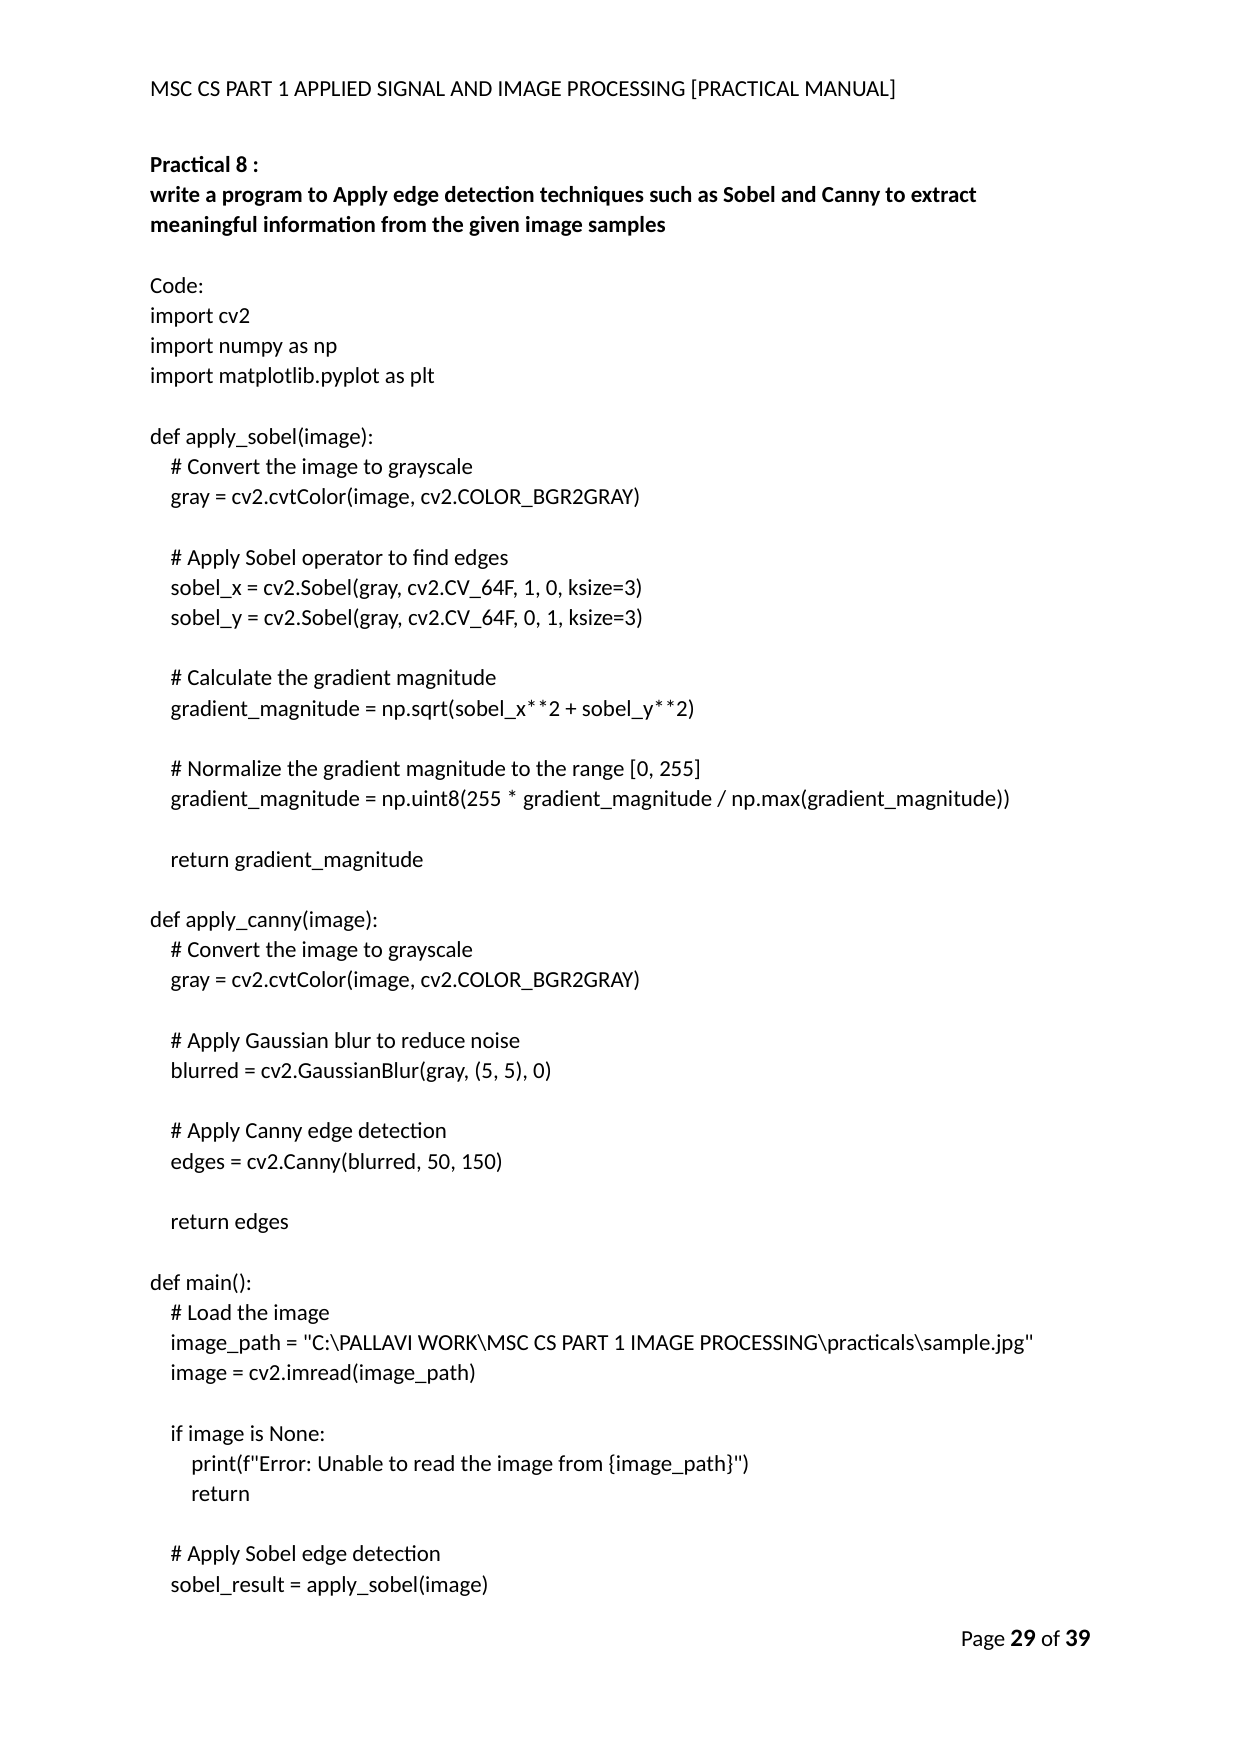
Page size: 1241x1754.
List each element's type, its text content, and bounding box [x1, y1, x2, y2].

text image = cv2.imread(image_path) [150, 1358, 1090, 1386]
text write a program to Apply edge detection techniques such as Sobel and Canny to extract meaningful information from the given image samples [150, 180, 1090, 238]
text edges = cv2.Canny(blurred, 50, 150) [150, 1147, 1090, 1175]
text gray = cv2.cvtColor(image, cv2.COLOR_BGR2GRAY) [150, 482, 1090, 510]
text blurred = cv2.GaussianBlur(gray, (5, 5), 0) [150, 1056, 1090, 1084]
text return edges [150, 1207, 1090, 1235]
text return gradient_magnitude [150, 845, 1090, 873]
text gray = cv2.cvtColor(image, cv2.COLOR_BGR2GRAY) [150, 966, 1090, 994]
text def main(): [150, 1268, 1090, 1296]
text # Convert the image to grayscale [150, 452, 1090, 480]
text sobel_x = cv2.Sobel(gray, cv2.CV_64F, 1, 0, ksize=3) [150, 573, 1090, 601]
text def apply_sobel(image): [150, 422, 1090, 450]
text # Apply Sobel operator to find edges [150, 543, 1090, 571]
text import cv2 [150, 301, 1090, 329]
text import matplotlib.pyplot as plt [150, 361, 1090, 389]
text gradient_magnitude = np.sqrt(sobel_x**2 + sobel_y**2) [150, 694, 1090, 722]
text # Load the image [150, 1298, 1090, 1326]
text sobel_y = cv2.Sobel(gray, cv2.CV_64F, 0, 1, ksize=3) [150, 603, 1090, 631]
text # Apply Gaussian blur to reduce noise [150, 1026, 1090, 1054]
text gradient_magnitude = np.uint8(255 * gradient_magnitude / np.max(gradient_magnitude)) [150, 784, 1090, 812]
text print(f"Error: Unable to read the image from {image_path}") [150, 1449, 1090, 1477]
text return [150, 1479, 1090, 1507]
text import numpy as np [150, 331, 1090, 359]
text sobel_result = apply_sobel(image) [150, 1570, 1090, 1598]
text # Apply Canny edge detection [150, 1117, 1090, 1145]
text # Normalize the gradient magnitude to the range [0, 255] [150, 754, 1090, 782]
text Practical 8 : [150, 150, 1090, 178]
text def apply_canny(image): [150, 905, 1090, 933]
text if image is None: [150, 1419, 1090, 1447]
text Code: [150, 271, 1090, 299]
text # Convert the image to grayscale [150, 935, 1090, 963]
text # Calculate the gradient magnitude [150, 663, 1090, 692]
text image_path = "C:\PALLAVI WORK\MSC CS PART 1 IMAGE PROCESSING\practicals\sample.jpg" [150, 1328, 1090, 1356]
text # Apply Sobel edge detection [150, 1539, 1090, 1568]
